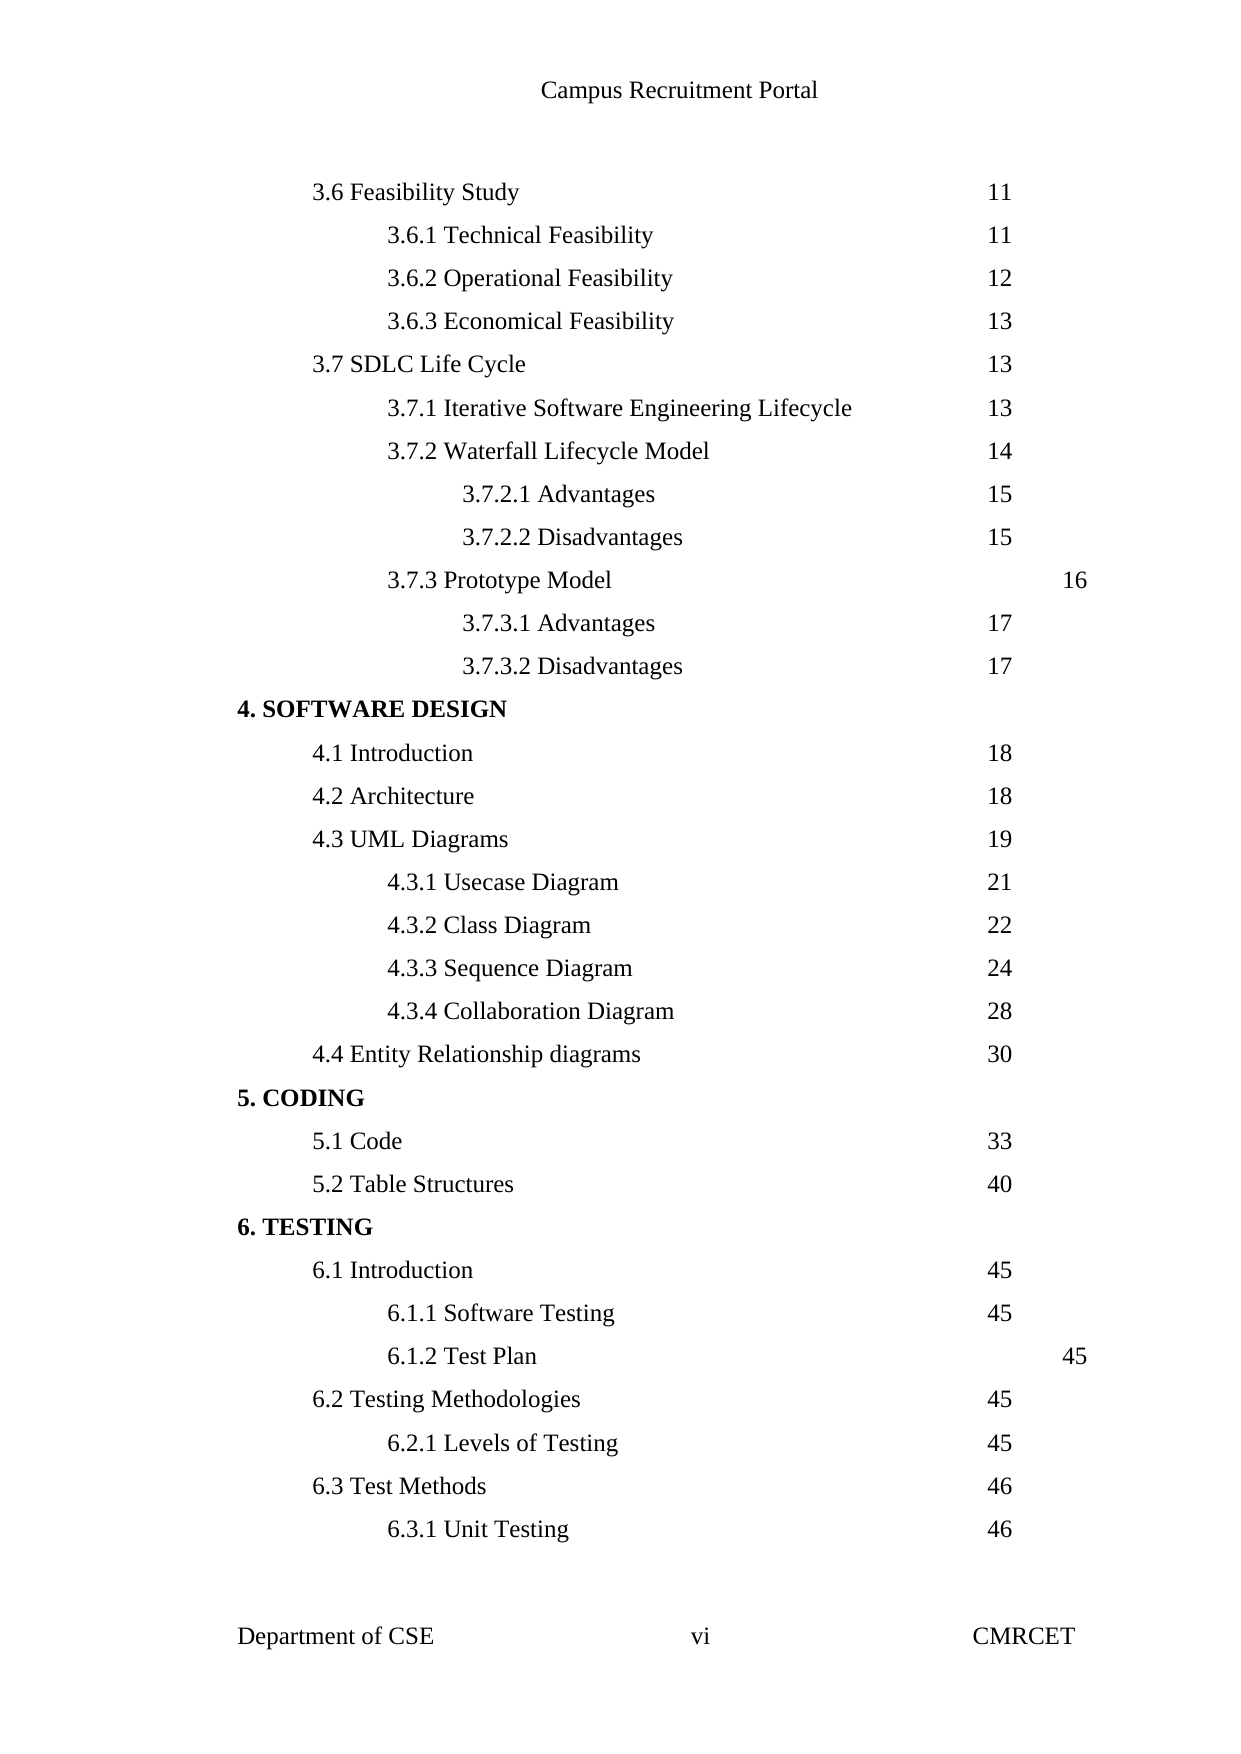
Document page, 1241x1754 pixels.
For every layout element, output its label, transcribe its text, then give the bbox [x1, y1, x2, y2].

text 4.1 Introduction 18 4.2 Architecture 18 [237, 738, 1122, 809]
text 3.7 SDLC Life Cycle 13 [237, 349, 1122, 378]
text 4. SOFTWARE DESIGN [237, 694, 1122, 723]
text 3.7.2.1 Advantages 15 [237, 479, 1122, 508]
text 5.2 Table Structures 40 [237, 1169, 1122, 1198]
text 6.1 Introduction 45 [237, 1255, 1122, 1284]
text 6. TESTING [237, 1212, 1122, 1241]
text 6.1.1 Software Testing 45 [237, 1298, 1122, 1327]
text 6.3 Test Methods 46 [237, 1471, 1122, 1499]
text 5.1 Code 33 [237, 1126, 1122, 1154]
text 6.2 Testing Methodologies 45 [237, 1384, 1122, 1413]
text 5. CODING [237, 1083, 1122, 1111]
text 3.7.1 Iterative Software Engineering Lifecycle 13 3.7.2 Waterfall Lifecycle Model 14 [237, 393, 1122, 464]
text 4.4 Entity Relationship diagrams 30 [237, 1039, 1122, 1068]
text 3.6.2 Operational Feasibility 12 [237, 263, 1122, 292]
text 4.3.4 Collaboration Diagram 28 [237, 996, 1122, 1025]
text 3.7.3 Prototype Model 16 [237, 565, 1122, 594]
text 3.7.3.1 Advantages 17 [237, 608, 1122, 637]
text 6.2.1 Levels of Testing 45 [237, 1428, 1122, 1456]
text 6.3.1 Unit Testing 46 [237, 1514, 1122, 1543]
text 3.7.3.2 Disadvantages 17 [237, 651, 1122, 680]
text 4.3.1 Usecase Diagram 21 [237, 867, 1122, 896]
text 3.6 Feasibility Study 11 [237, 177, 1122, 206]
text 3.6.1 Technical Feasibility 11 [237, 220, 1122, 249]
text 3.7.2.2 Disadvantages 15 [237, 522, 1122, 551]
text 4.3.3 Sequence Diagram 24 [237, 953, 1122, 982]
text 4.3.2 Class Diagram 22 [237, 910, 1122, 939]
text 3.6.3 Economical Feasibility 13 [237, 306, 1122, 335]
text 6.1.2 Test Plan 45 [237, 1341, 1122, 1370]
text 4.3 UML Diagrams 19 [237, 824, 1122, 853]
